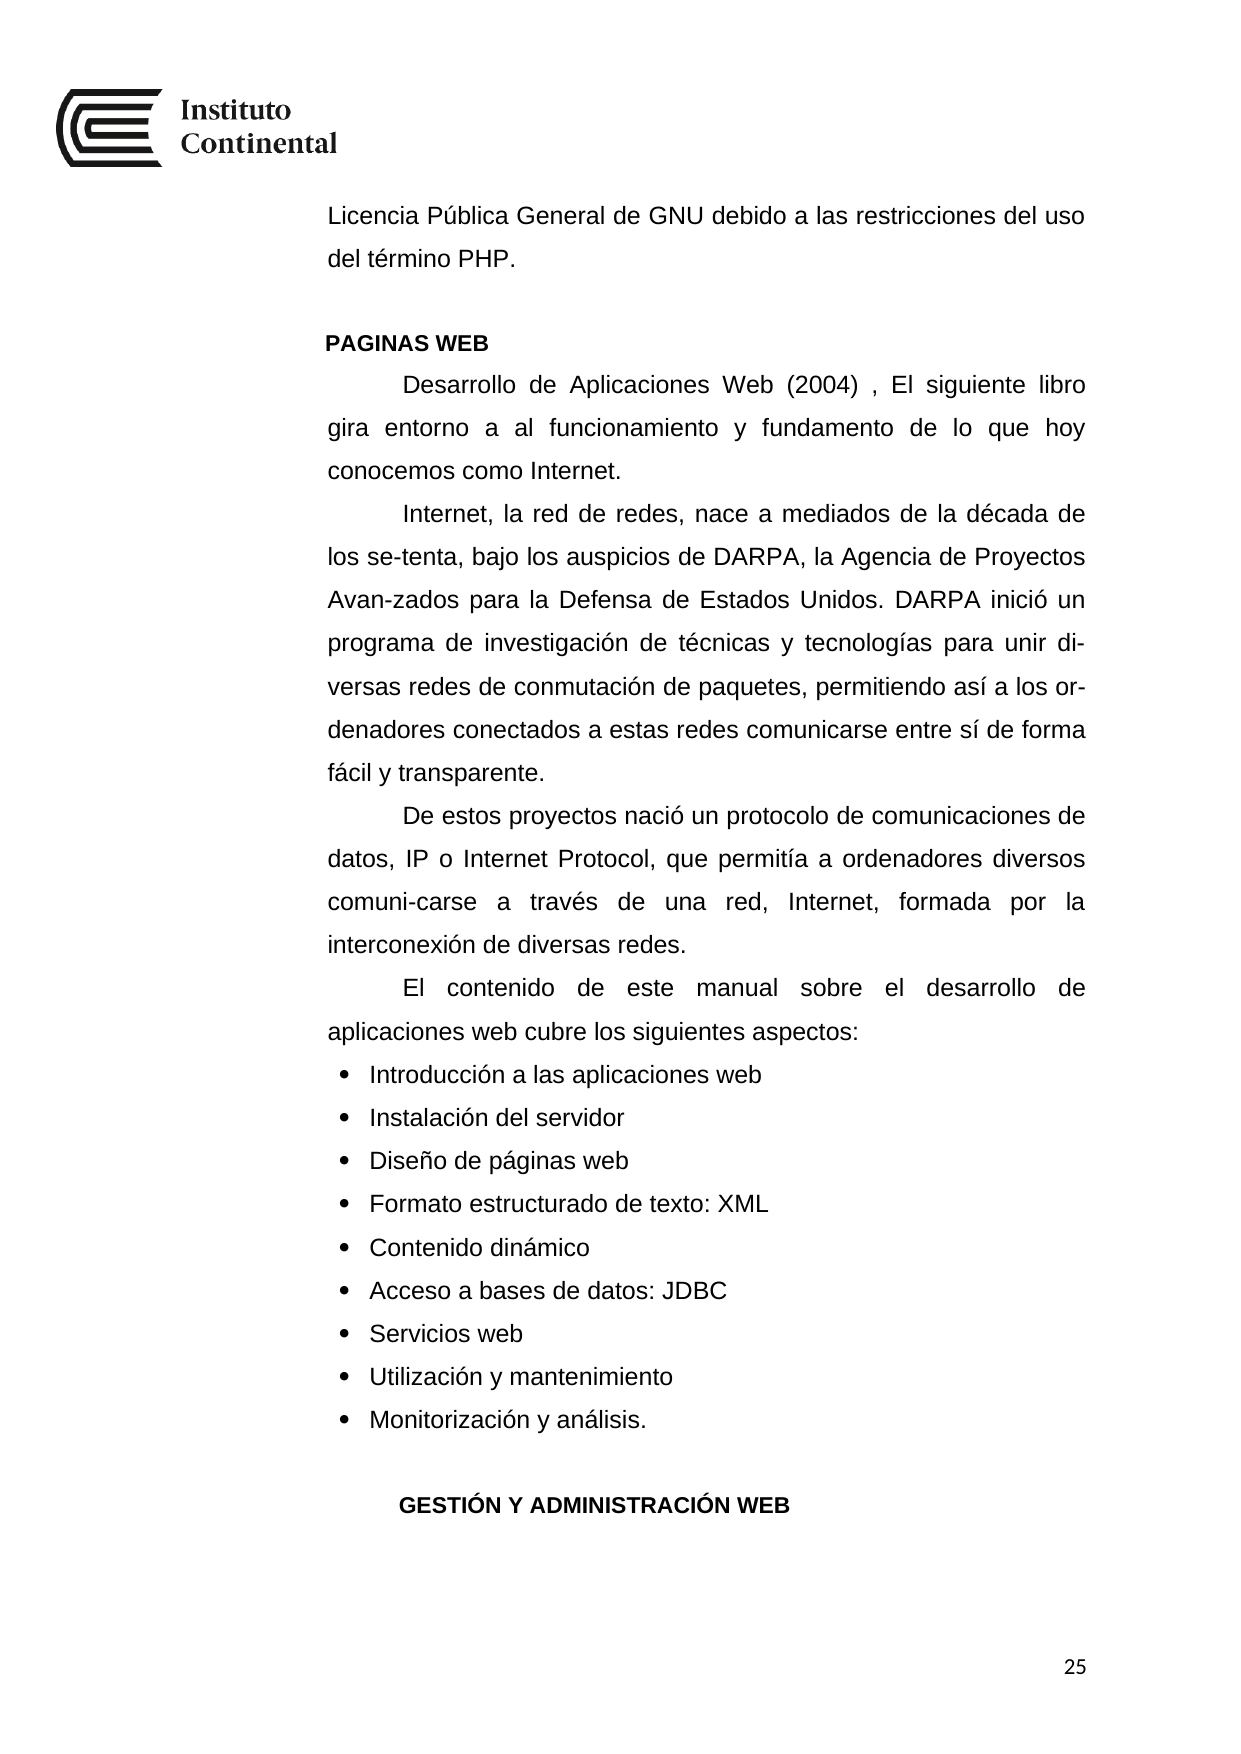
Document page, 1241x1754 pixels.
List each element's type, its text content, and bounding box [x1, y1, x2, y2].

text Desarrollo de Aplicaciones Web (2004) , El siguiente libro gira entorno a al funcionamiento y fundamento de lo que hoy conocemos como Internet. [327, 370, 1087, 485]
list Introducción a las aplicaciones web [340, 1060, 1087, 1088]
list Instalación del servidor [340, 1103, 1087, 1132]
text De estos proyectos nació un protocolo de comunicaciones de datos, IP o Internet Protocol, que permitía a ordenadores diversos comuni-carse a través de una red, Internet, formada por la interconexión de diversas redes. [327, 801, 1087, 959]
picture [56, 89, 337, 167]
list Contenido dinámico [340, 1233, 1087, 1261]
list Diseño de páginas web [340, 1146, 1087, 1175]
text PAGINAS WEB [250, 330, 1087, 357]
text Internet, la red de redes, nace a mediados de la década de los se-tenta, bajo los auspicios de DARPA, la Agencia de Proyectos Avan-zados para la Defensa de Estados Unidos. DARPA inició un programa de investigación de técnicas y tecnologías para unir di-versas redes de conmutación de paquetes, permitiendo así a los or-denadores conectados a estas redes comunicarse entre sí de forma fácil y transparente. [327, 499, 1087, 787]
list Acceso a bases de datos: JDBC [340, 1276, 1087, 1305]
list Utilización y mantenimiento [340, 1362, 1087, 1391]
text GESTIÓN Y ADMINISTRACIÓN WEB [177, 1492, 1087, 1518]
list Formato estructurado de texto: XML [340, 1189, 1087, 1218]
list Monitorización y análisis. [340, 1406, 1087, 1434]
list Servicios web [340, 1319, 1087, 1348]
text El contenido de este manual sobre el desarrollo de aplicaciones web cubre los siguientes aspectos: [327, 973, 1087, 1045]
